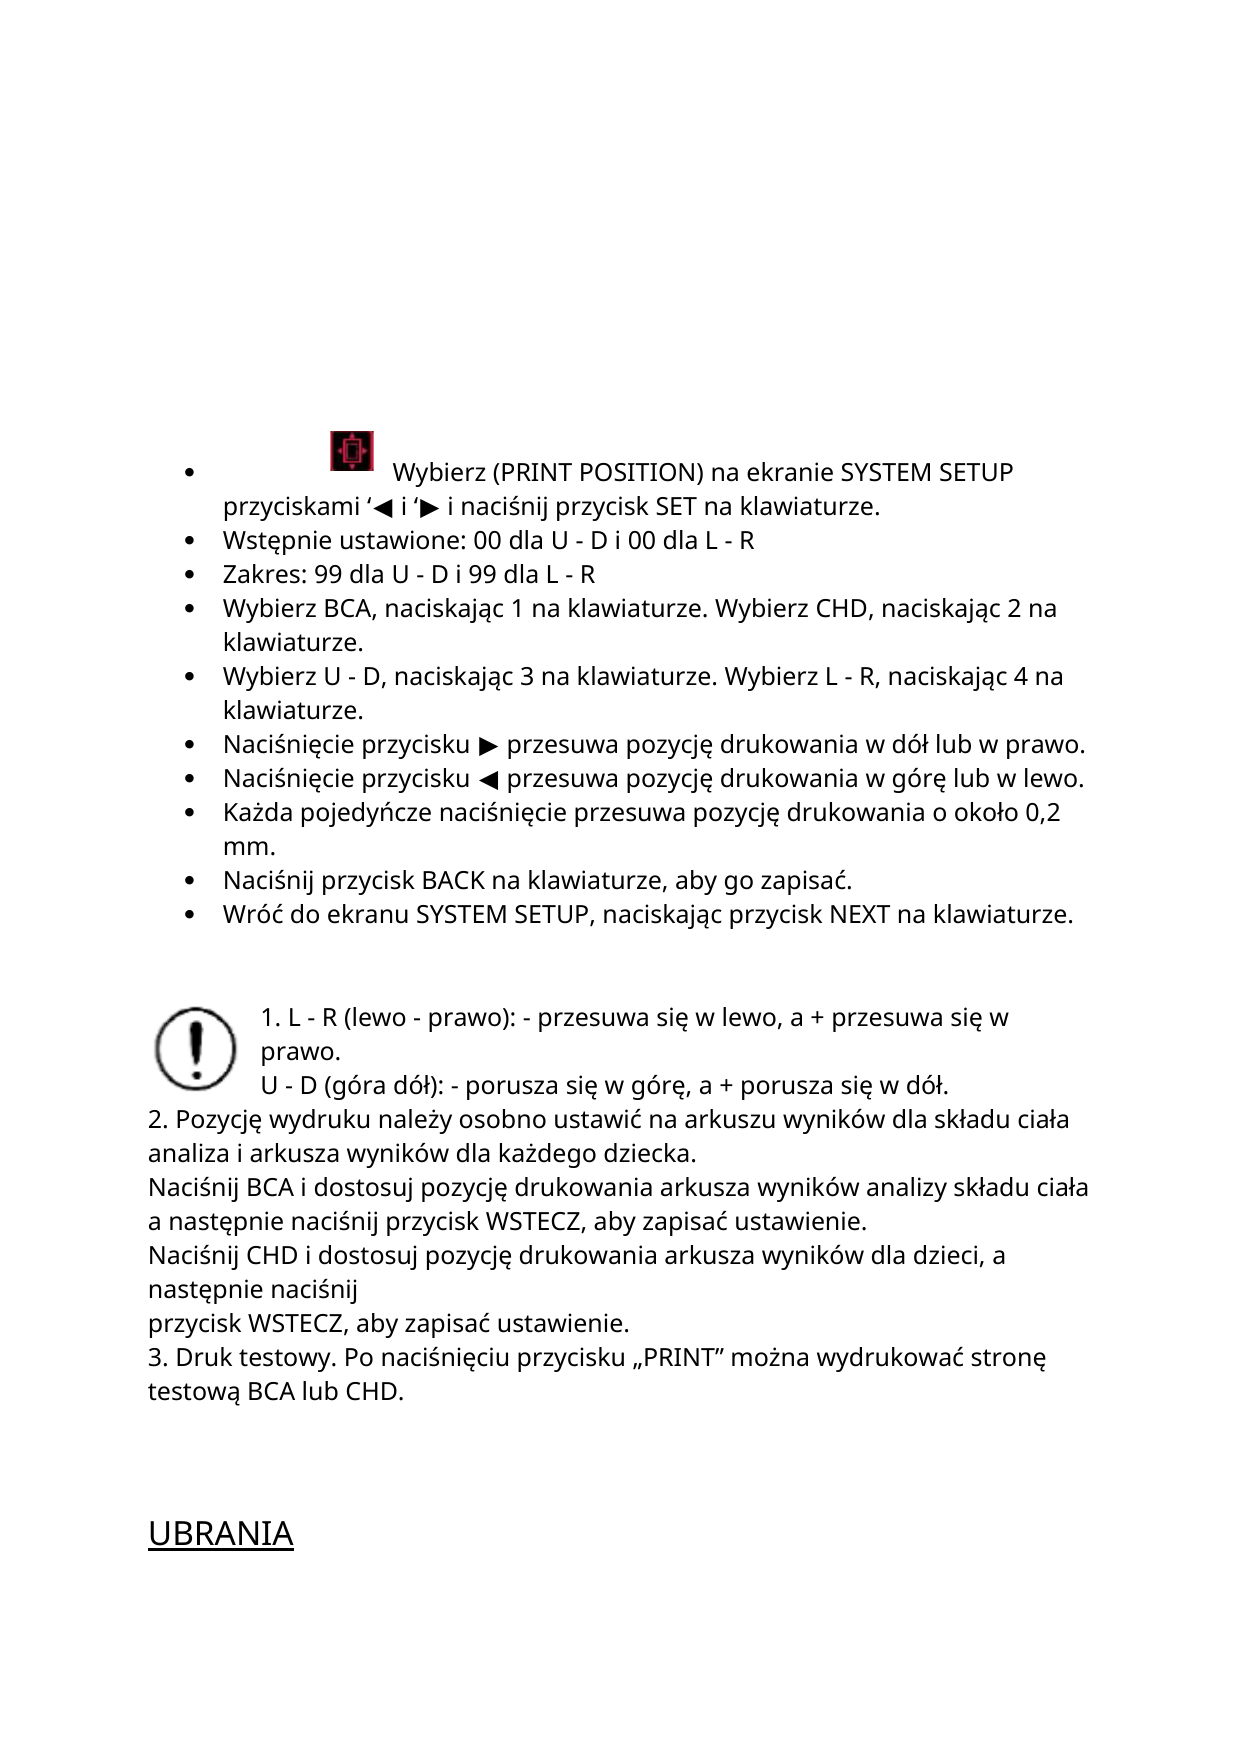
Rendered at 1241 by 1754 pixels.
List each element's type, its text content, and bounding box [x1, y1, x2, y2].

list Wróć do ekranu SYSTEM SETUP, naciskając przycisk NEXT na klawiaturze. [185, 897, 1093, 931]
list Wstępnie ustawione: 00 dla U - D i 00 dla L - R [185, 522, 1093, 556]
text 2. Pozycję wydruku należy osobno ustawić na arkuszu wyników dla składu ciała [148, 1101, 1093, 1135]
list Zakres: 99 dla U - D i 99 dla L - R [185, 556, 1093, 590]
text przycisk WSTECZ, aby zapisać ustawienie. [148, 1306, 1093, 1340]
text 1. L - R (lewo - prawo): - przesuwa się w lewo, a + przesuwa się w prawo. [148, 999, 1093, 1067]
picture [329, 431, 374, 471]
list Wybierz BCA, naciskając 1 na klawiaturze. Wybierz CHD, naciskając 2 na klawiaturze. [185, 590, 1093, 658]
list Wybierz U - D, naciskając 3 na klawiaturze. Wybierz L - R, naciskając 4 na klawiaturze. [185, 658, 1093, 727]
picture [147, 1000, 242, 1095]
text Naciśnij BCA i dostosuj pozycję drukowania arkusza wyników analizy składu ciała [148, 1169, 1093, 1203]
list Każda pojedyńcze naciśnięcie przesuwa pozycję drukowania o około 0,2 mm. [185, 795, 1093, 863]
text 3. Druk testowy. Po naciśnięciu przycisku „PRINT” można wydrukować stronę testową BCA lub CHD. [148, 1340, 1093, 1408]
text analiza i arkusza wyników dla każdego dziecka. [148, 1135, 1093, 1169]
text a następnie naciśnij przycisk WSTECZ, aby zapisać ustawienie. [148, 1203, 1093, 1238]
list Naciśnięcie przycisku ▶ przesuwa pozycję drukowania w dół lub w prawo. [185, 727, 1093, 761]
list Naciśnij przycisk BACK na klawiaturze, aby go zapisać. [185, 863, 1093, 897]
list Wybierz (PRINT POSITION) na ekranie SYSTEM SETUP przyciskami ‘◀ i ‘▶ i naciśnij przycisk SET na klawiaturze. [185, 454, 1093, 522]
text Naciśnij CHD i dostosuj pozycję drukowania arkusza wyników dla dzieci, a następnie naciśnij [148, 1238, 1093, 1306]
text U - D (góra dół): - porusza się w górę, a + porusza się w dół. [148, 1067, 1093, 1101]
text UBRANIA [148, 1510, 1093, 1556]
list Naciśnięcie przycisku ◀ przesuwa pozycję drukowania w górę lub w lewo. [185, 761, 1093, 795]
